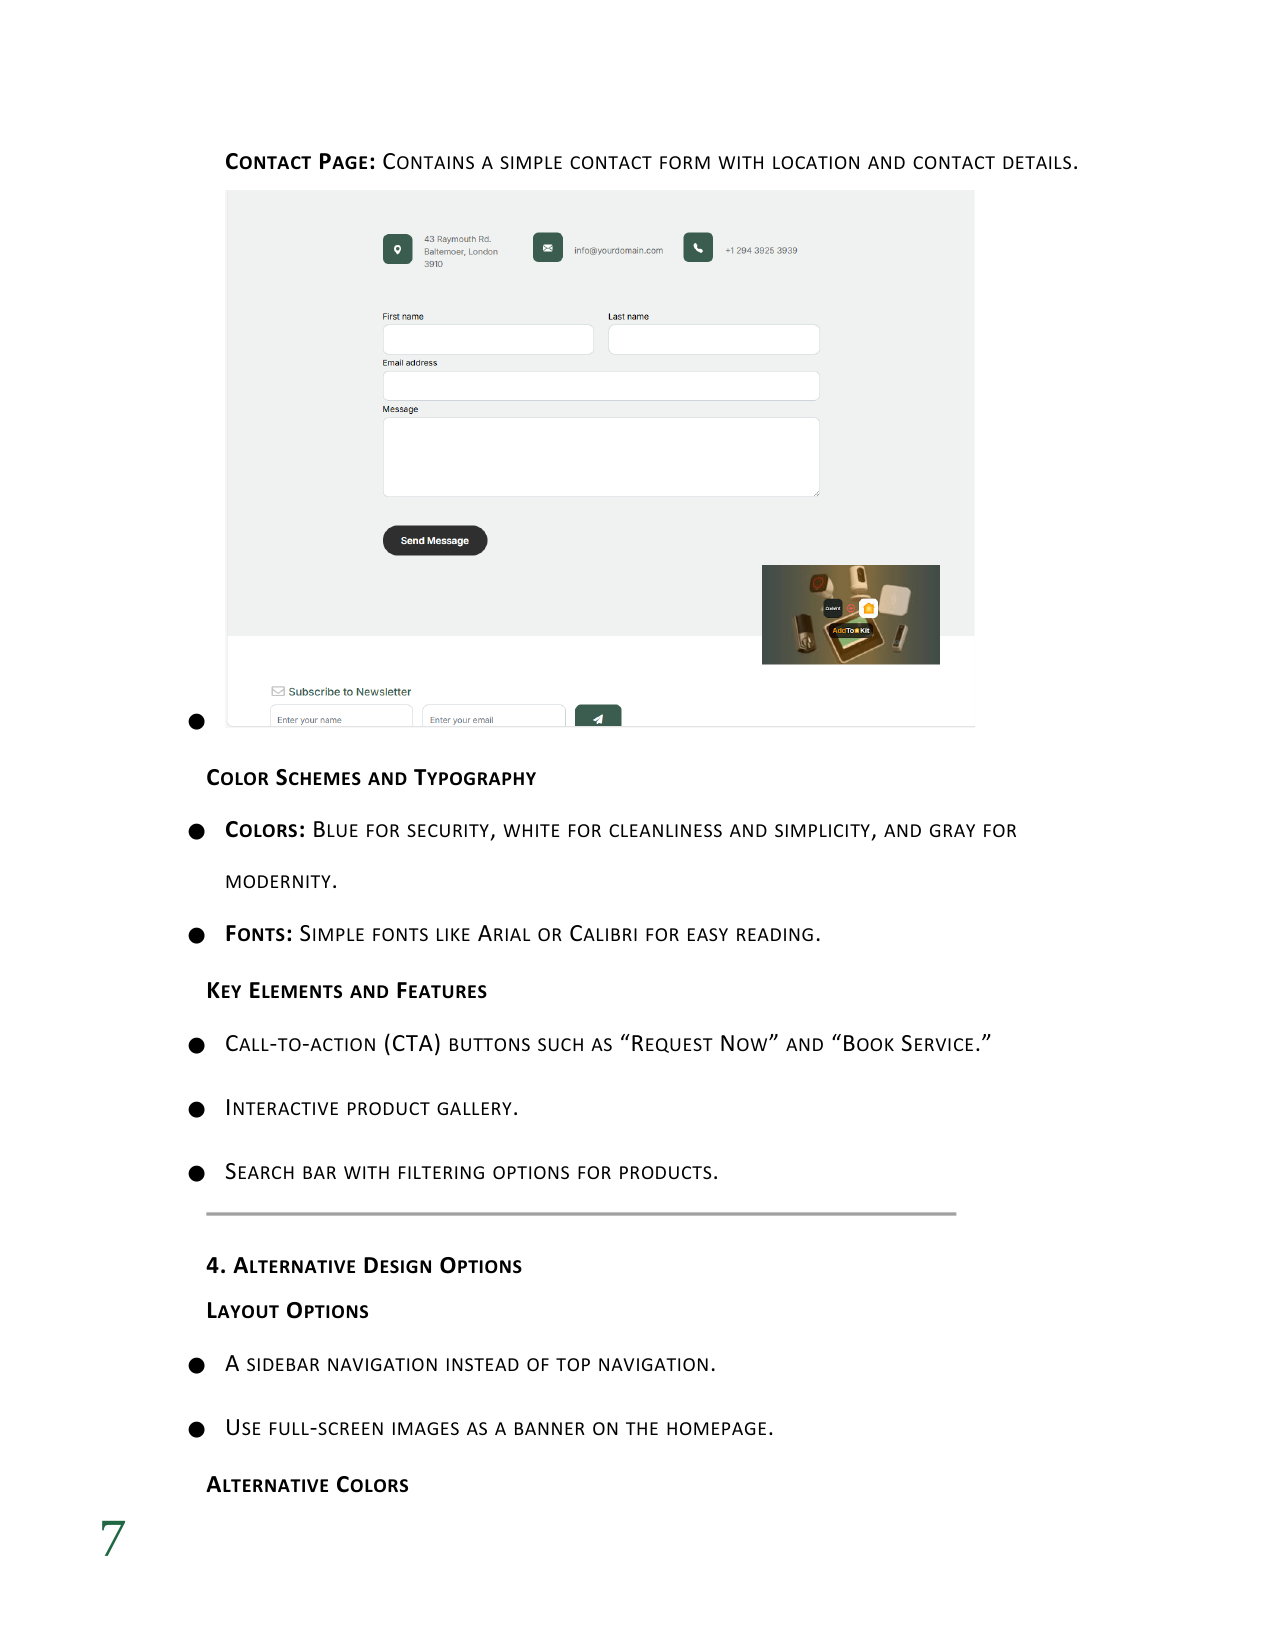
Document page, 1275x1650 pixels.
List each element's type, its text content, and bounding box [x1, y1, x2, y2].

list Call-to-action (CTA) buttons such as “Request Now” and “Book Service.” [187, 1020, 1125, 1063]
text Color Schemes and Typography [206, 761, 1125, 792]
list Fonts: Simple fonts like Arial or Calibri for easy reading. [187, 910, 1125, 953]
text Alternative Colors [206, 1468, 1125, 1499]
picture [225, 190, 976, 728]
text Layout Options [206, 1295, 1125, 1325]
text 4. Alternative Design Options [206, 1249, 1125, 1279]
list Colors: Blue for security, white for cleanliness and simplicity, and gray for modernity. [187, 807, 1125, 895]
list Use full-screen images as a banner on the homepage. [187, 1404, 1125, 1447]
text Key Elements and Features [206, 974, 1125, 1005]
list A sidebar navigation instead of top navigation. [187, 1340, 1125, 1383]
list Search bar with filtering options for products. [187, 1148, 1125, 1191]
list Interactive product gallery. [187, 1084, 1125, 1127]
text Contact Page: Contains a simple contact form with location and contact details. [225, 145, 1125, 176]
